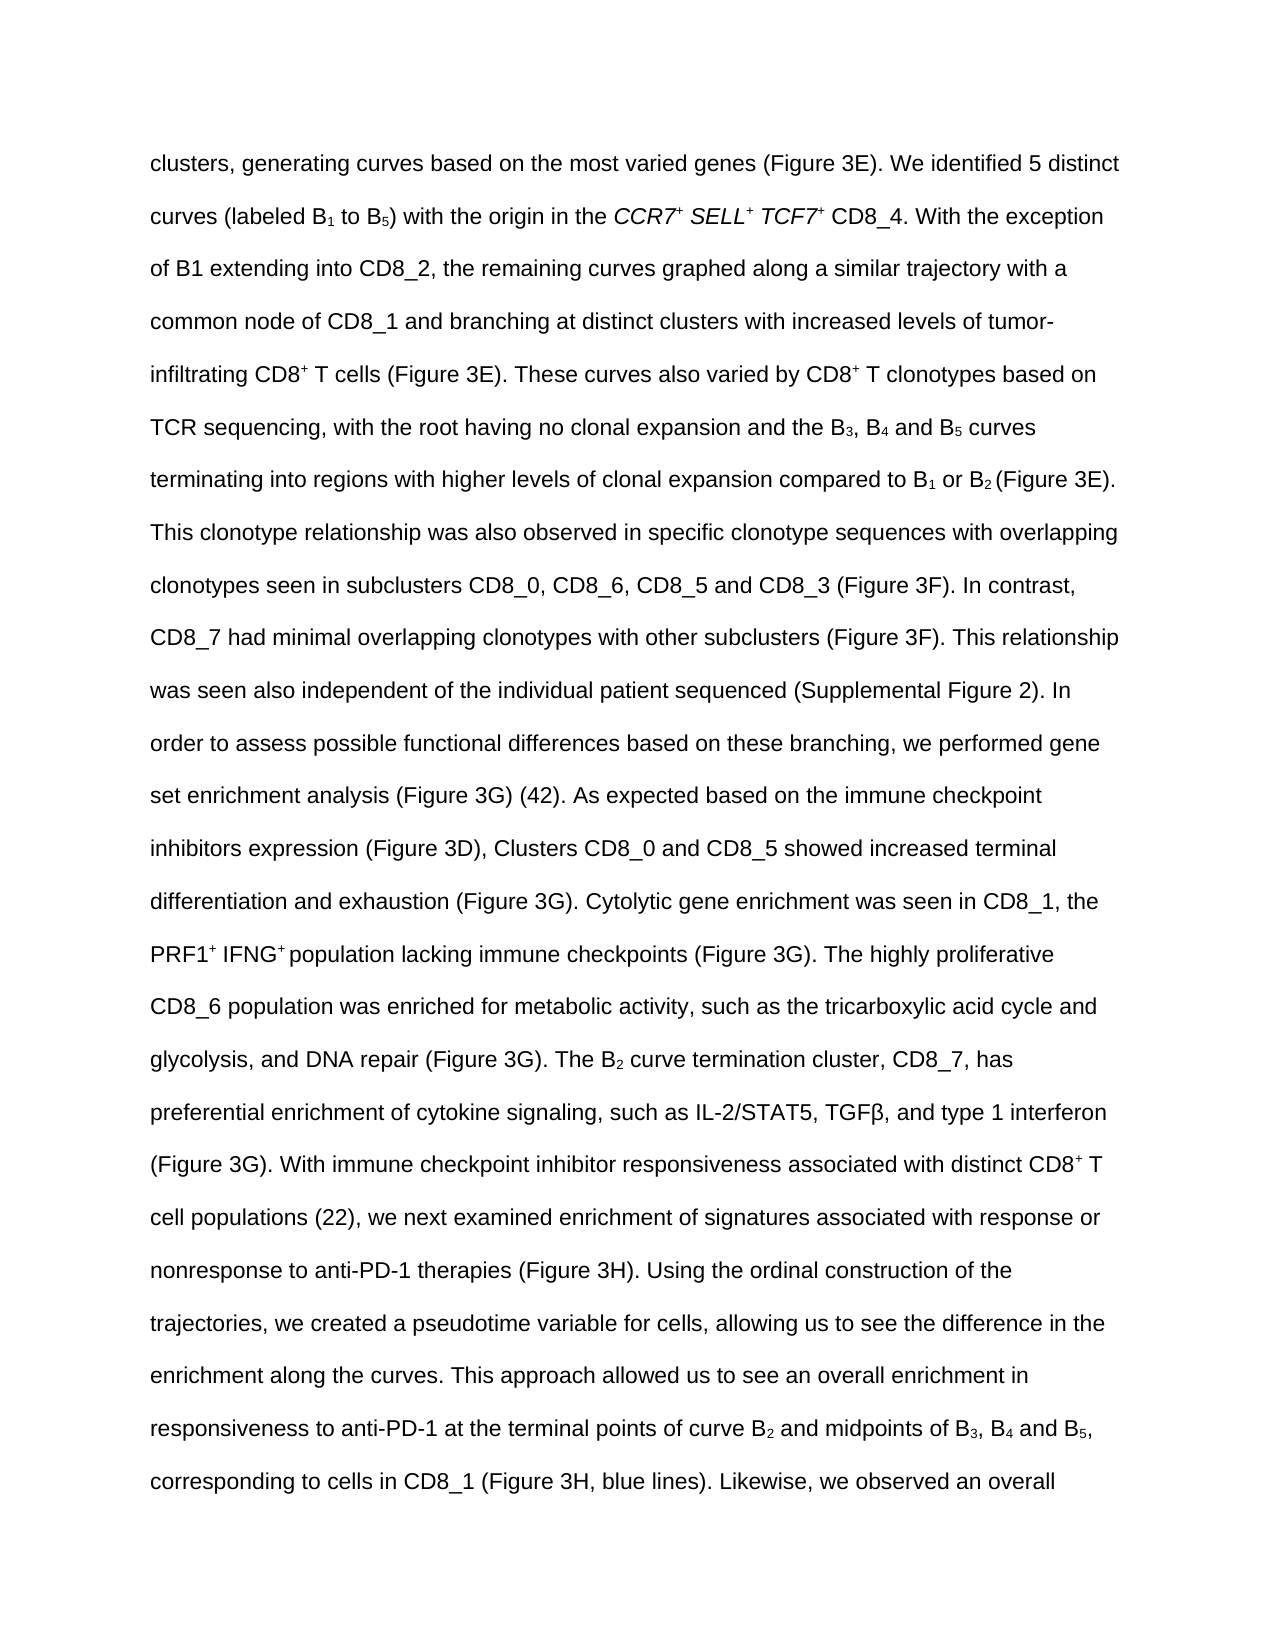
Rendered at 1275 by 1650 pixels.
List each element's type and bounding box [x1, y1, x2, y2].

text [150, 150, 1125, 1494]
